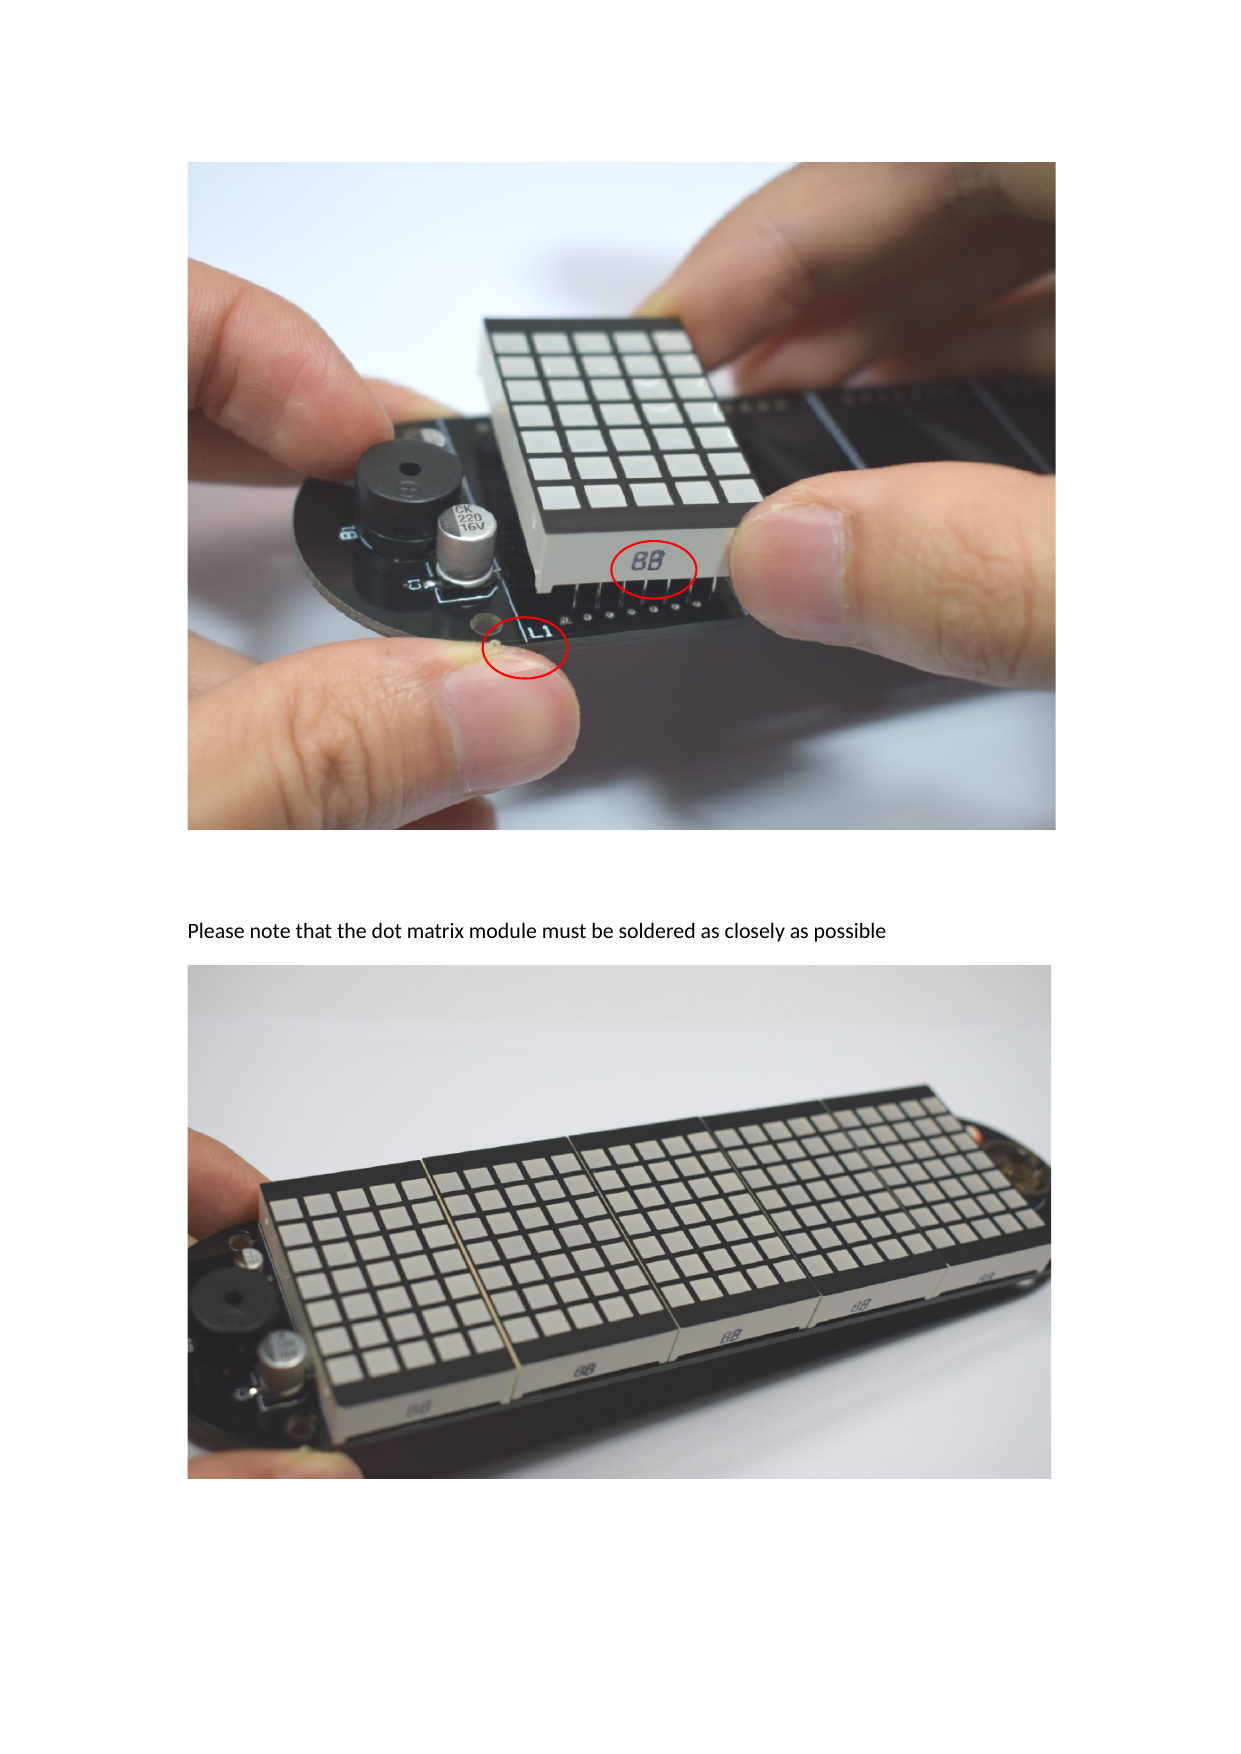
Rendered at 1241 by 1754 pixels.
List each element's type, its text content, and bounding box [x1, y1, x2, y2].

text Please note that the dot matrix module must be soldered as closely as possible [187, 914, 1053, 947]
